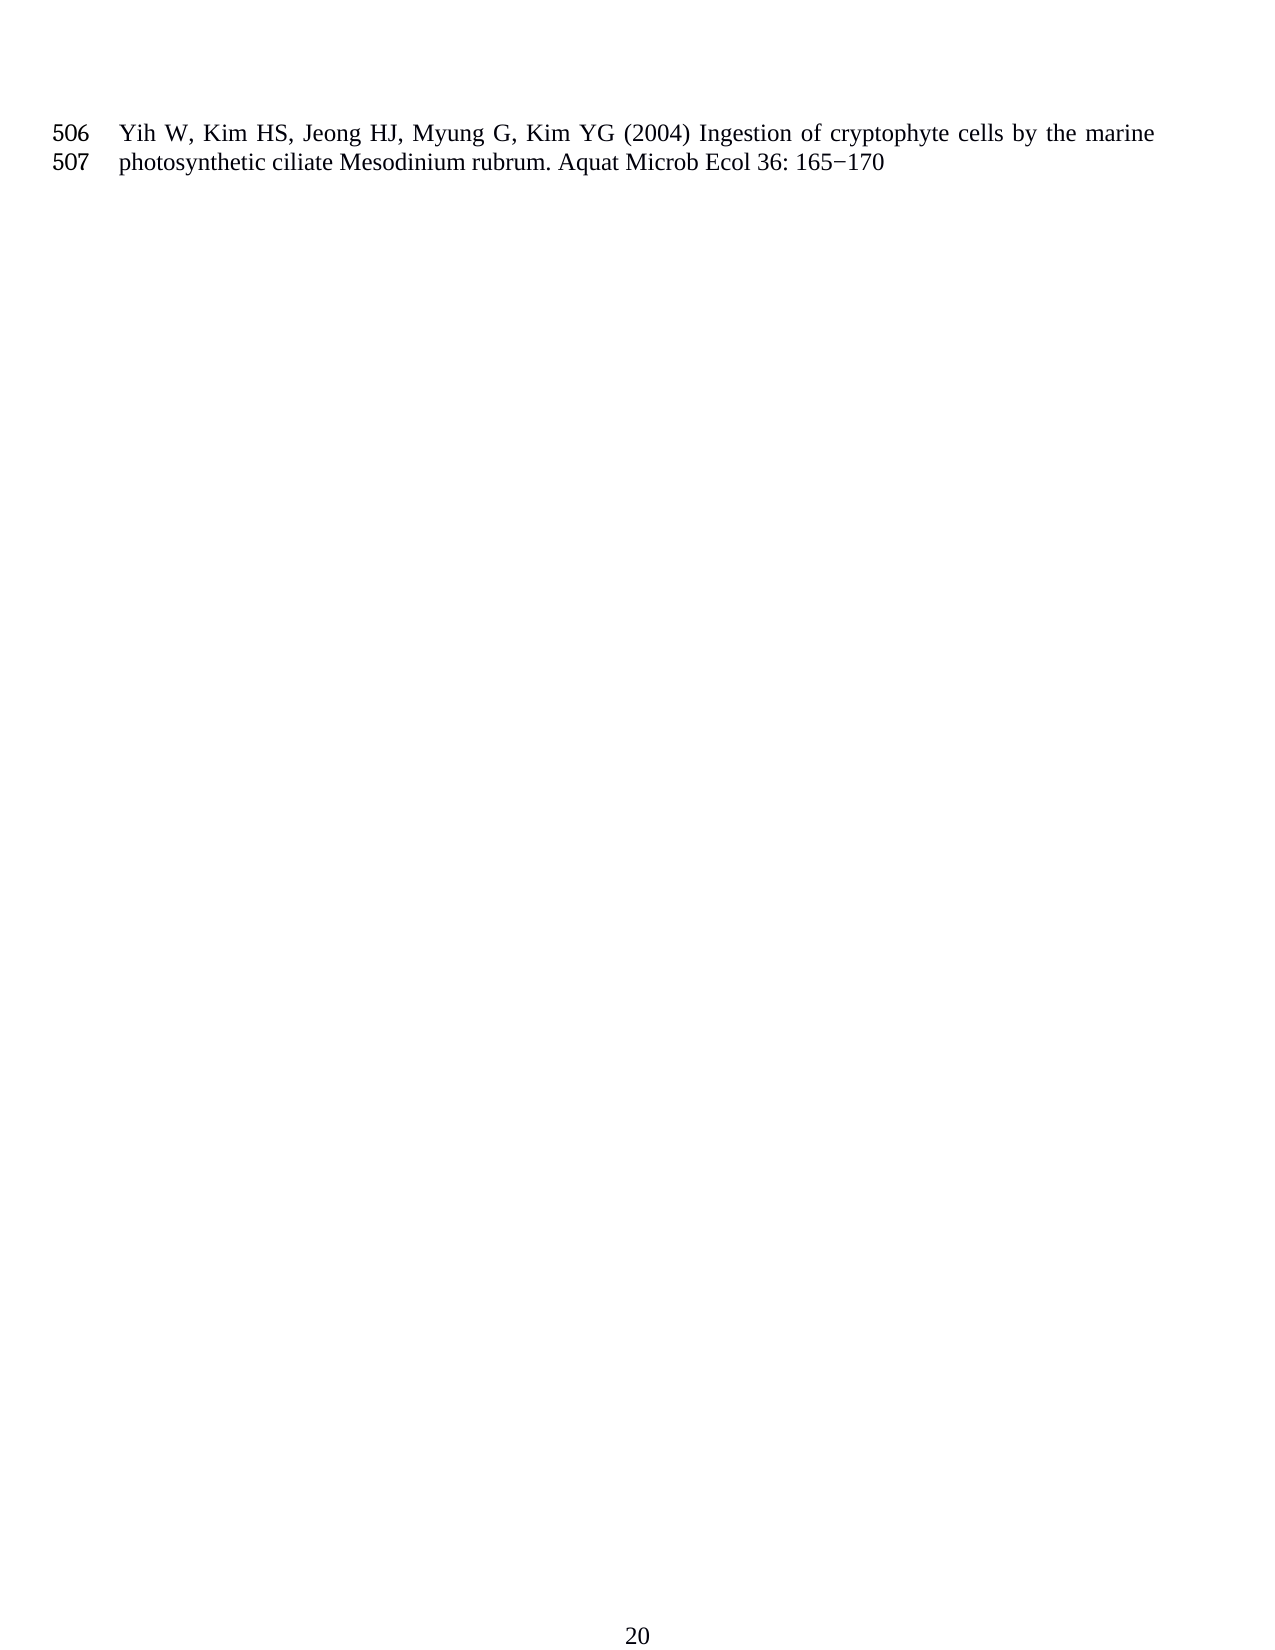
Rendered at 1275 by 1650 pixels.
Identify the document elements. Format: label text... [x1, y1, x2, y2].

text Yih W, Kim HS, Jeong HJ, Myung G, Kim YG (2004) Ingestion of cryptophyte cells by the marine photosynthetic ciliate Mesodinium rubrum. Aquat Microb Ecol 36: 165−170 [118, 118, 1156, 176]
